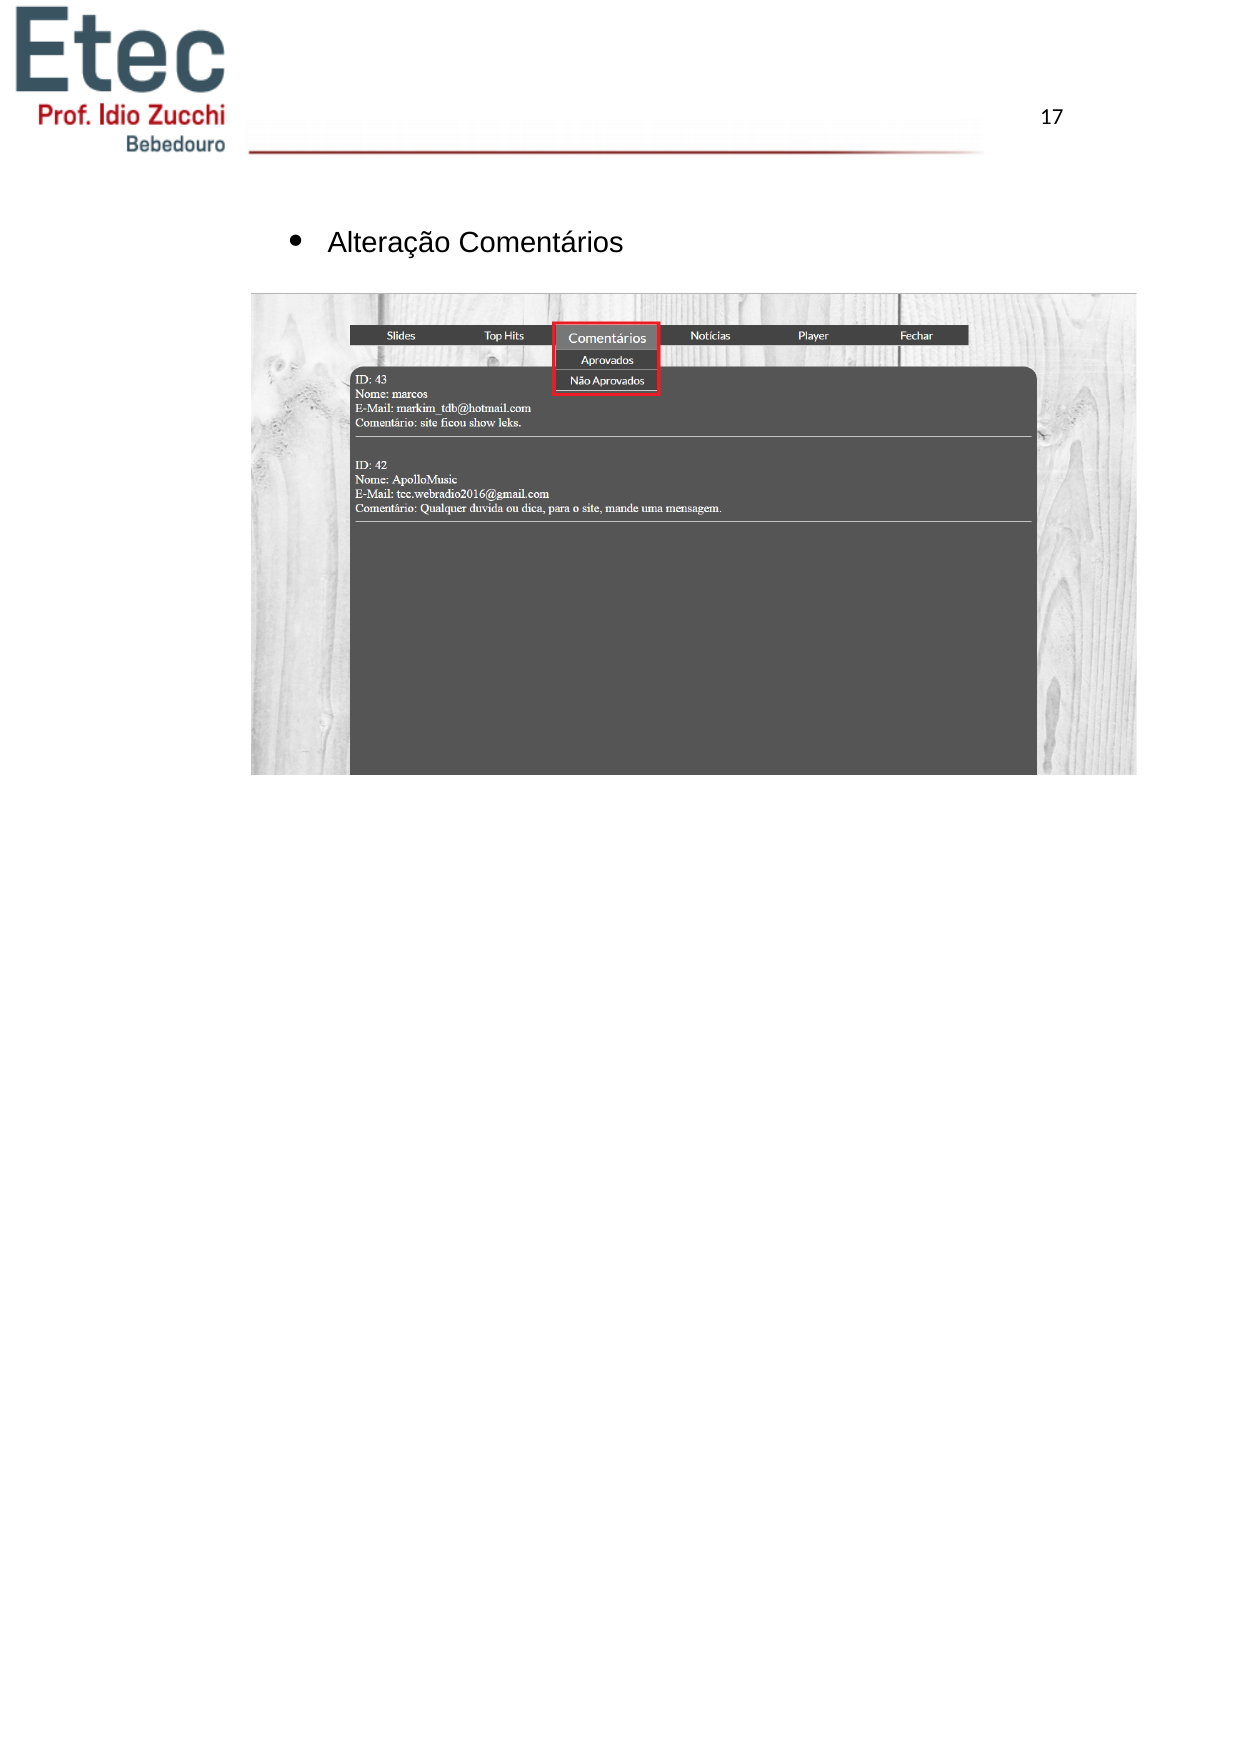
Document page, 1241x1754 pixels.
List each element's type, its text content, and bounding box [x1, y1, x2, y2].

picture [251, 293, 1137, 775]
list Alteração Comentários [290, 225, 1063, 259]
picture [0, 3, 985, 157]
